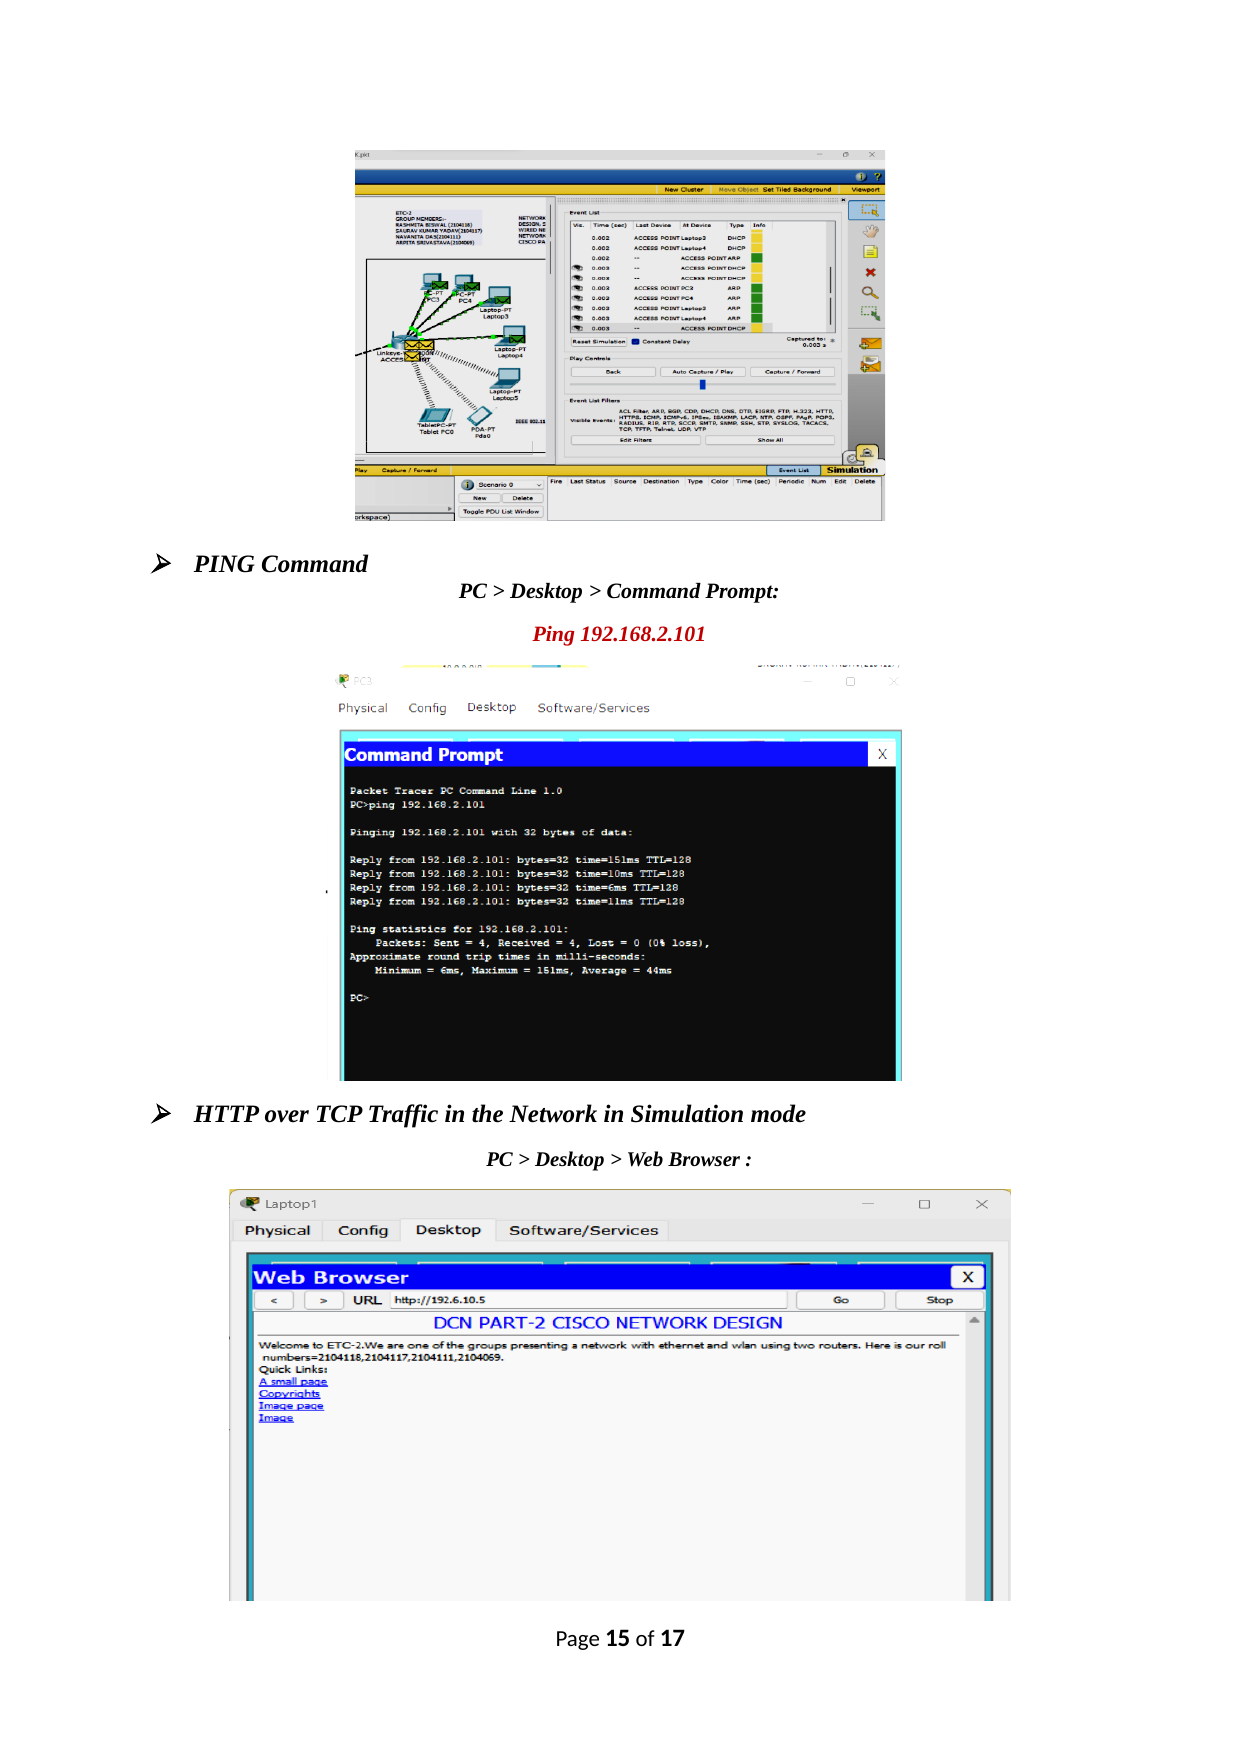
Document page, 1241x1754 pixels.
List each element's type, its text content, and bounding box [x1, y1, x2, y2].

list PING Command [150, 549, 1090, 578]
picture [229, 1189, 1011, 1601]
list PC > Desktop > Web Browser : [150, 1147, 1090, 1171]
list HTTP over TCP Traffic in the Network in Simulation mode [150, 1099, 1090, 1128]
text PC > Desktop > Command Prompt: [150, 578, 1090, 603]
text Ping 192.168.2.101 [150, 621, 1090, 647]
